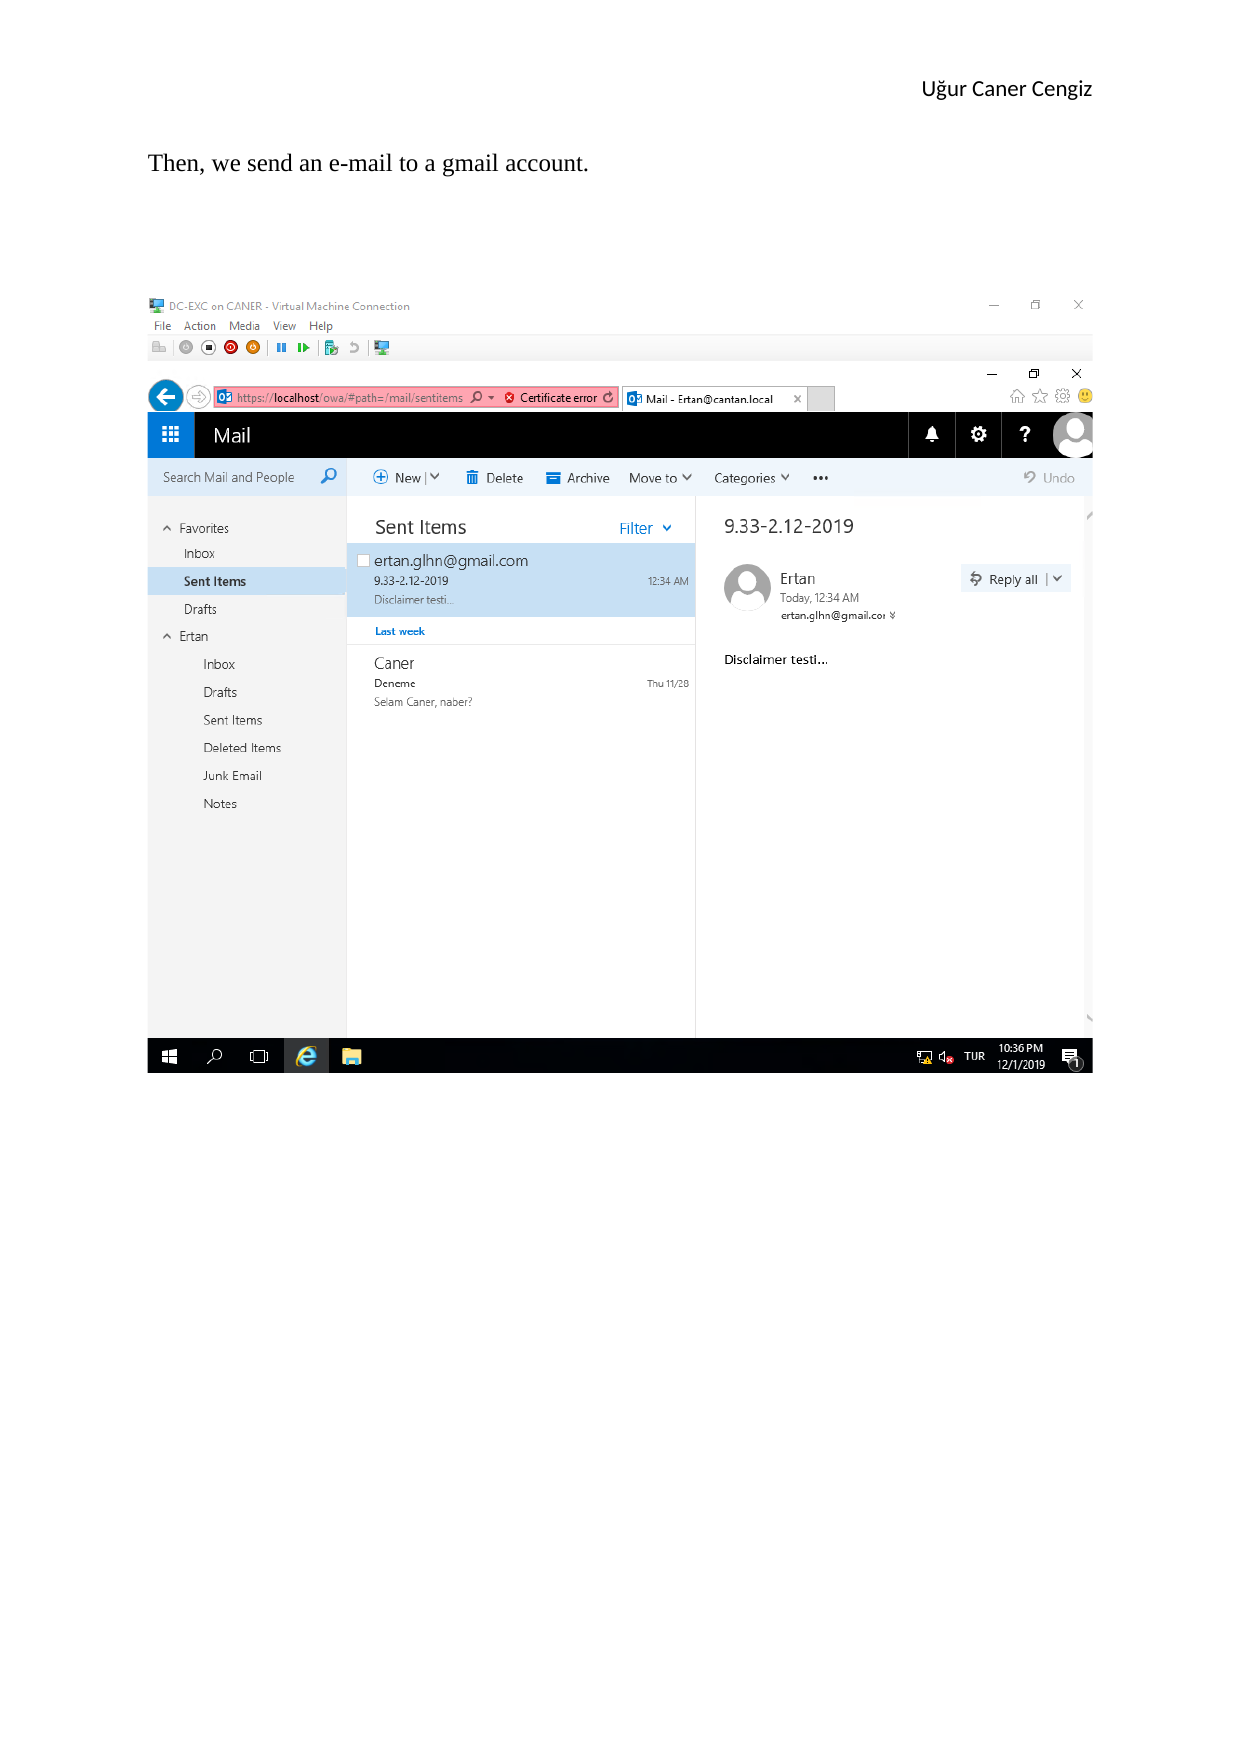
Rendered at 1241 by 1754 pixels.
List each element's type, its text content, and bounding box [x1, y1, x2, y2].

text Then, we send an e-mail to a gmail account. [148, 148, 1093, 176]
picture [147, 296, 1093, 1073]
